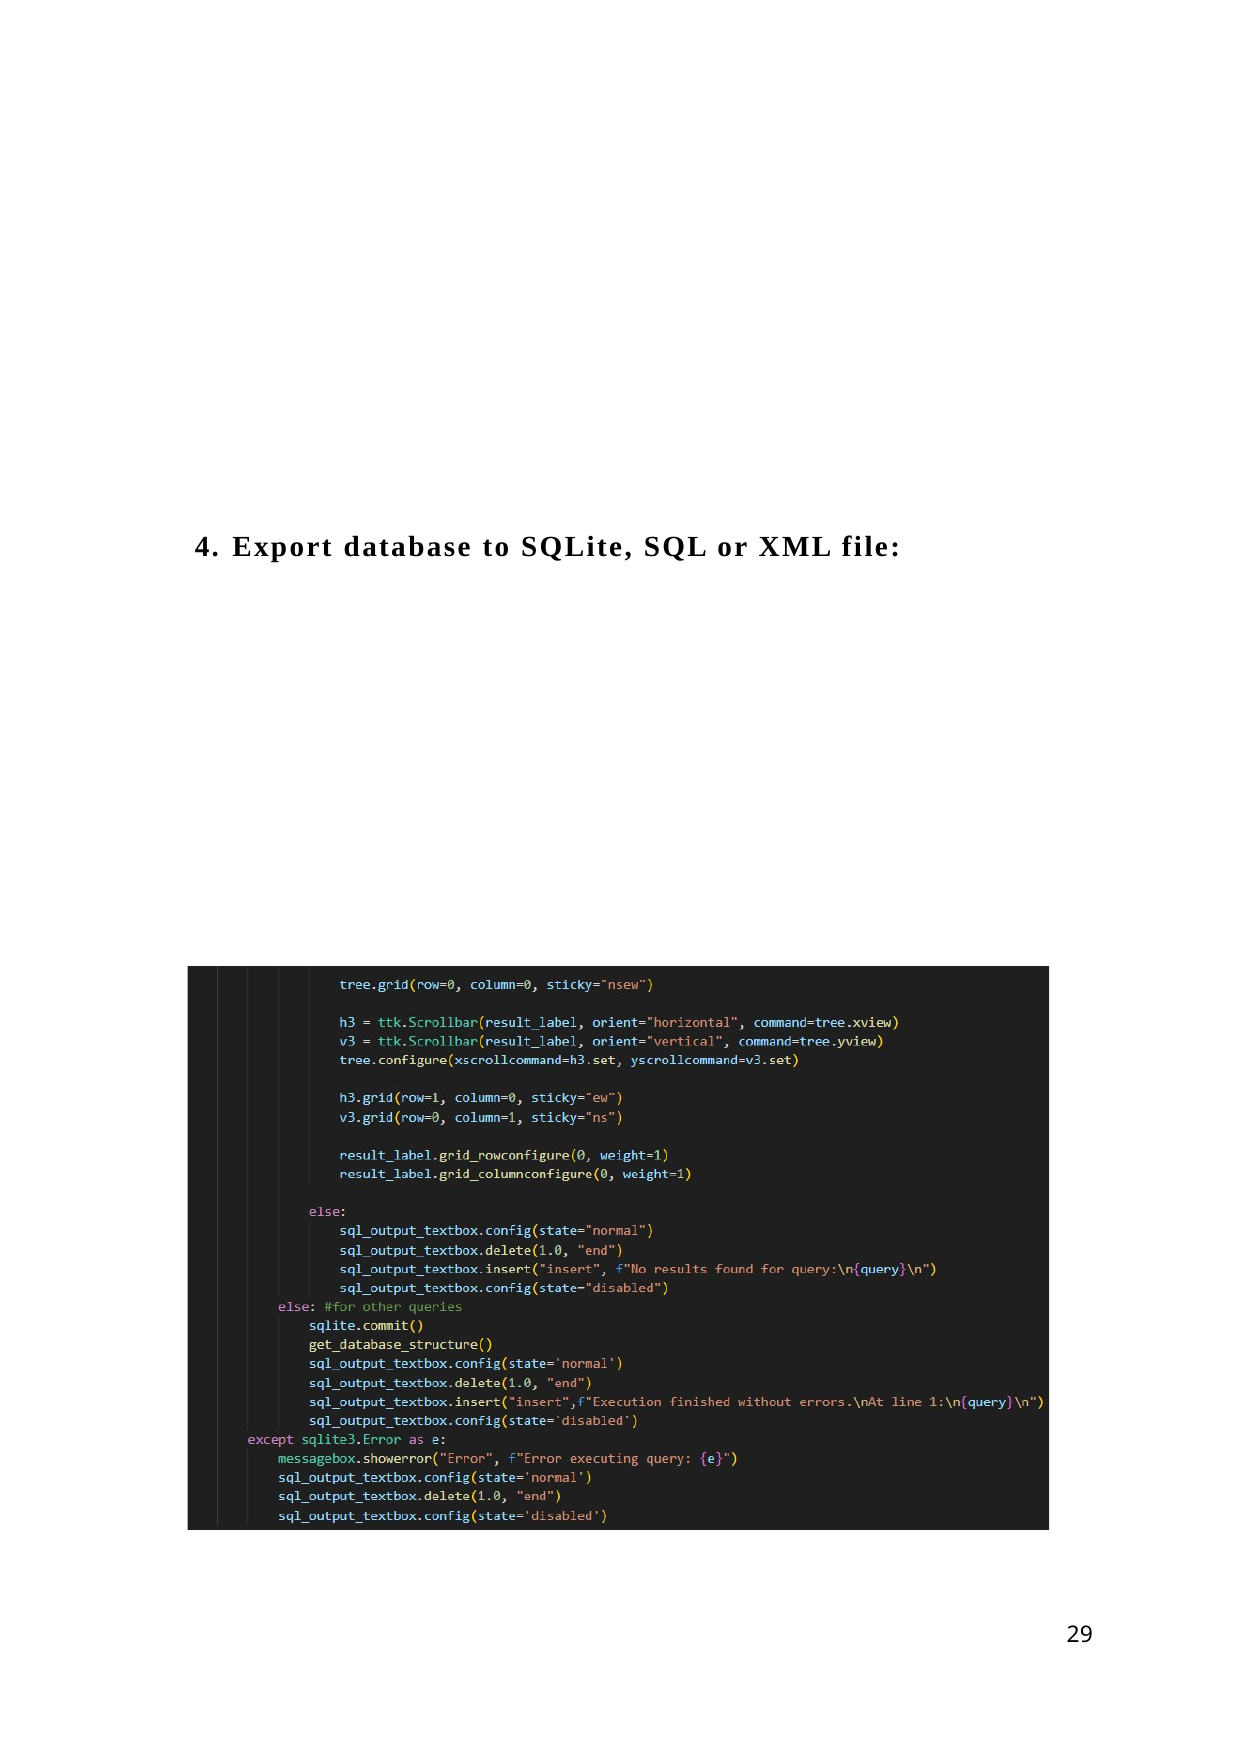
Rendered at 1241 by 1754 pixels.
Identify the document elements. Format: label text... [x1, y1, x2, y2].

list Export database to SQLite, SQL or XML file: [194, 529, 1093, 563]
picture [186, 966, 1049, 1529]
